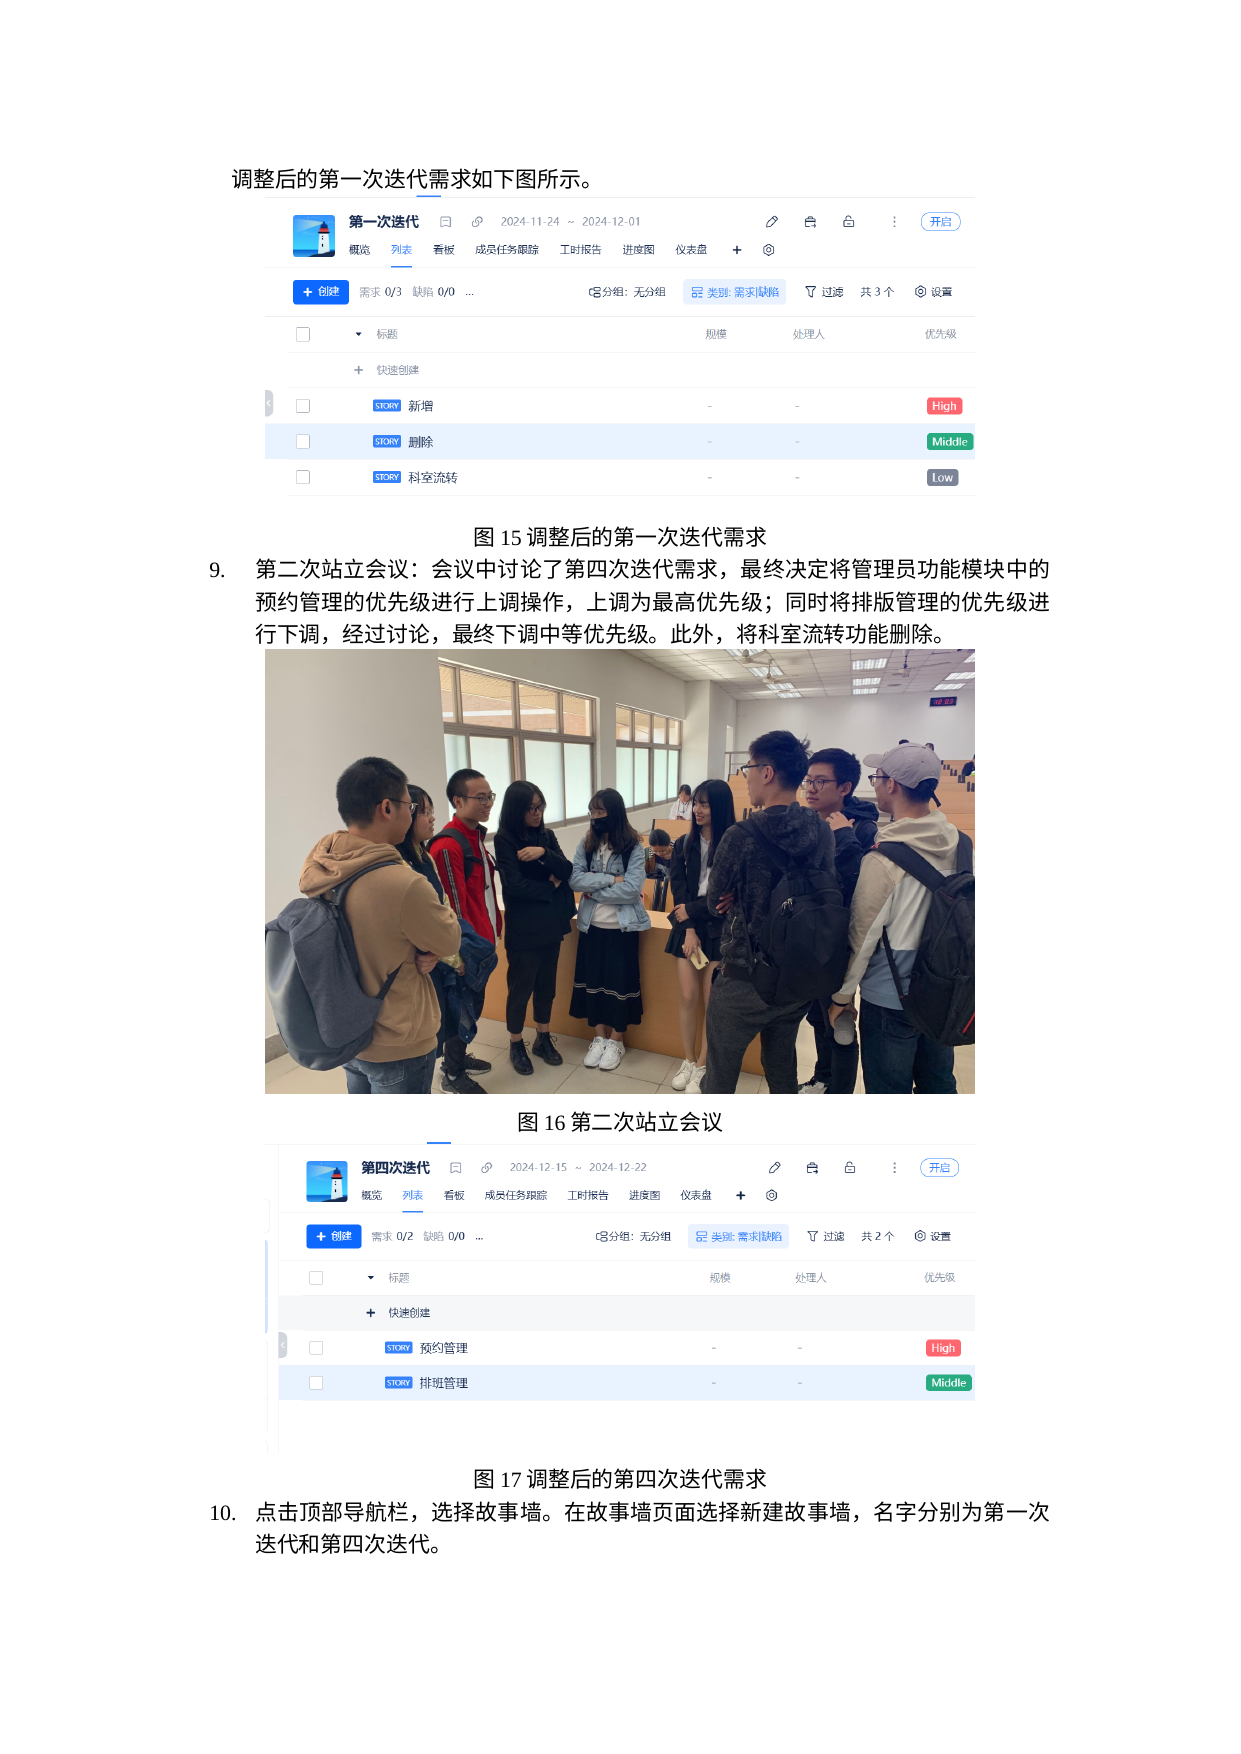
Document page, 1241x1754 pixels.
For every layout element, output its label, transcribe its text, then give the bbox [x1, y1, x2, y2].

list 点击顶部导航栏，选择故事墙。在故事墙页面选择新建故事墙，名字分别为第一次迭代和第四次迭代。 [209, 1494, 1053, 1559]
picture [265, 194, 975, 515]
list 第二次站立会议：会议中讨论了第四次迭代需求，最终决定将管理员功能模块中的预约管理的优先级进行上调操作，上调为最高优先级；同时将排版管理的优先级进行下调，经过讨论，最终下调中等优先级。此外，将科室流转功能删除。 [209, 552, 1053, 649]
picture [265, 1136, 975, 1454]
text 图16第二次站立会议 [187, 1104, 1053, 1137]
text 图17调整后的第四次迭代需求 [187, 1462, 1053, 1494]
text 调整后的第一次迭代需求如下图所示。 [187, 162, 1053, 194]
picture [265, 649, 975, 1094]
text 图15调整后的第一次迭代需求 [187, 519, 1053, 552]
